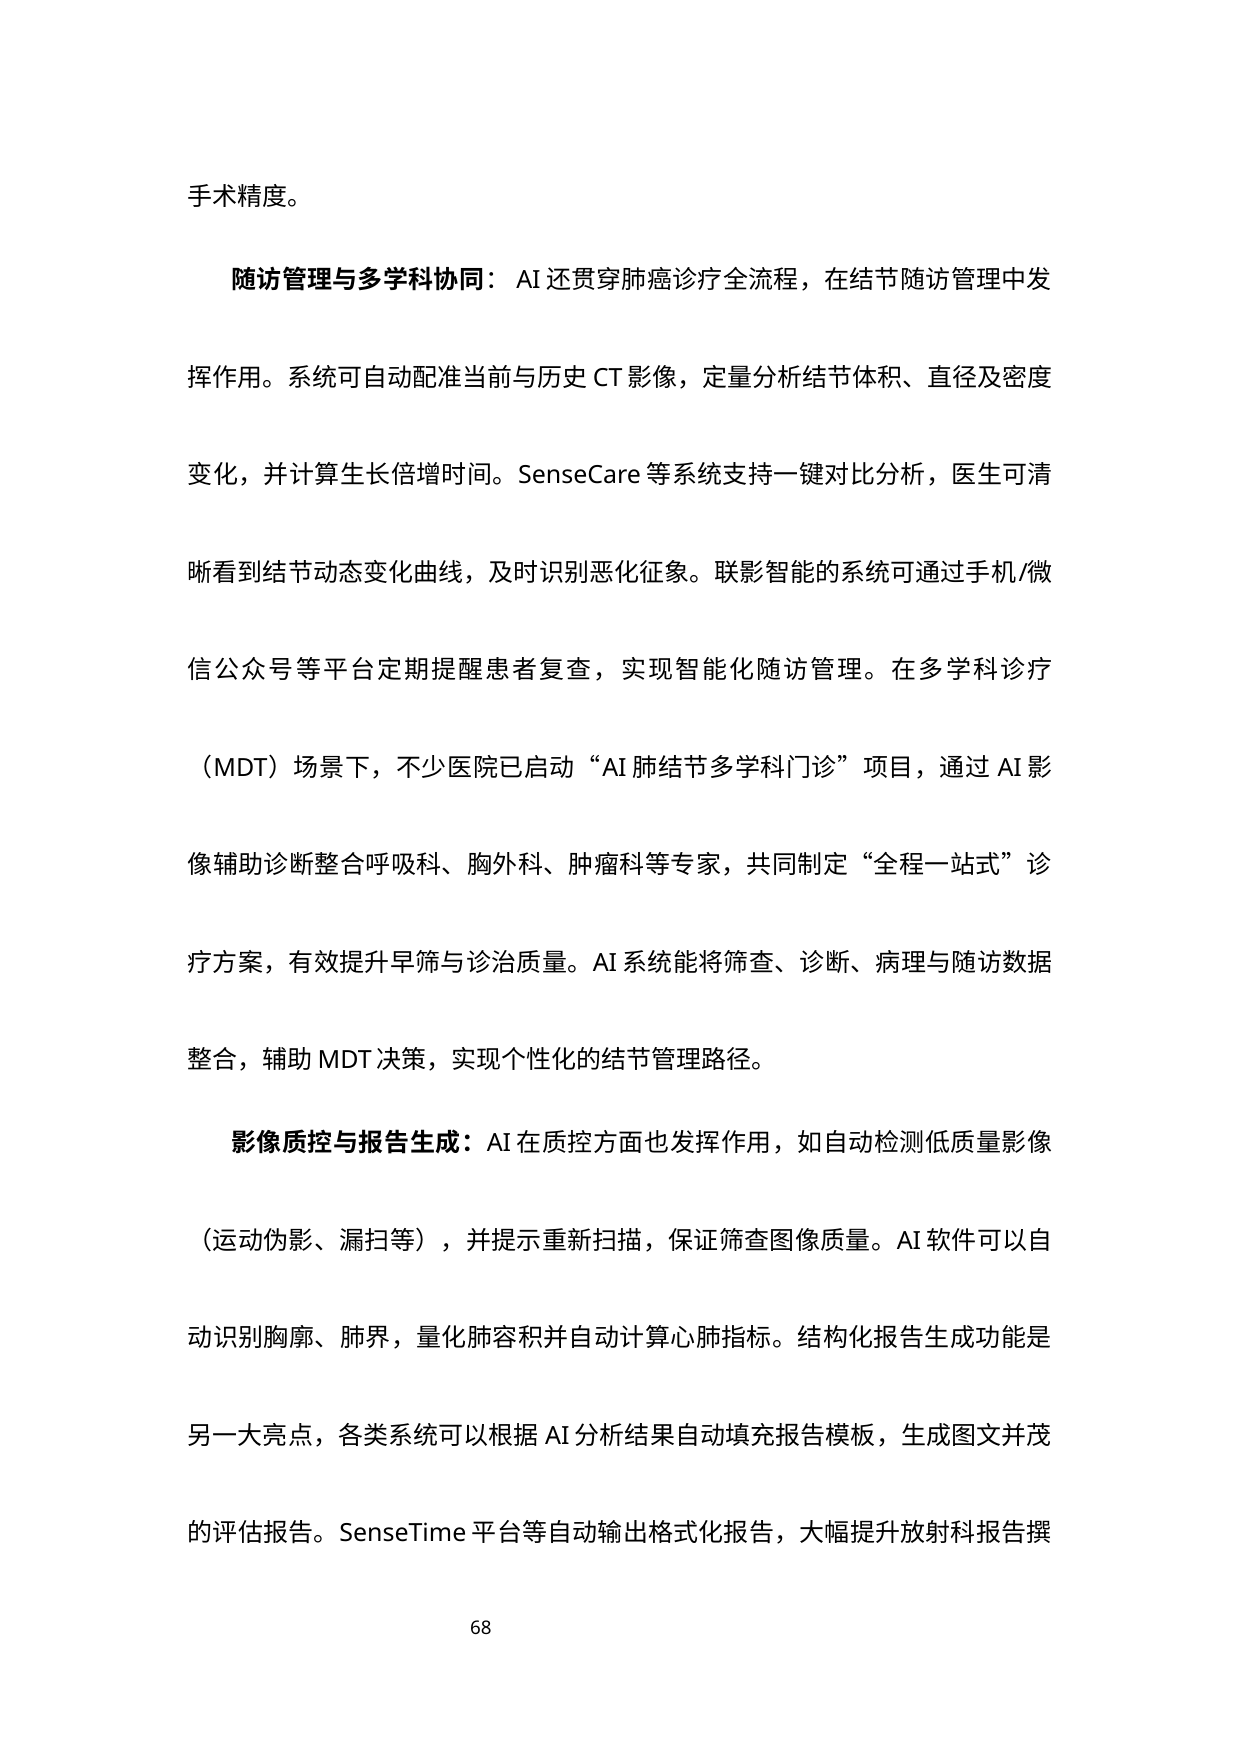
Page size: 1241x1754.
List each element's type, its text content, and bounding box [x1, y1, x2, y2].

text 随访管理与多学科协同： AI还贯穿肺癌诊疗全流程，在结节随访管理中发挥作用。系统可自动配准当前与历史CT影像，定量分析结节体积、直径及密度变化，并计算生长倍增时间。SenseCare等系统支持一键对比分析，医生可清晰看到结节动态变化曲线，及时识别恶化征象。联影智能的系统可通过手机/微信公众号等平台定期提醒患者复查，实现智能化随访管理。在多学科诊疗（MDT）场景下，不少医院已启动“AI肺结节多学科门诊”项目，通过AI影像辅助诊断整合呼吸科、胸外科、肿瘤科等专家，共同制定“全程一站式”诊疗方案，有效提升早筛与诊治质量。AI系统能将筛查、诊断、病理与随访数据整合，辅助MDT决策，实现个性化的结节管理路径。 [187, 245, 1053, 1090]
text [187, 1108, 1053, 1563]
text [187, 162, 1053, 227]
